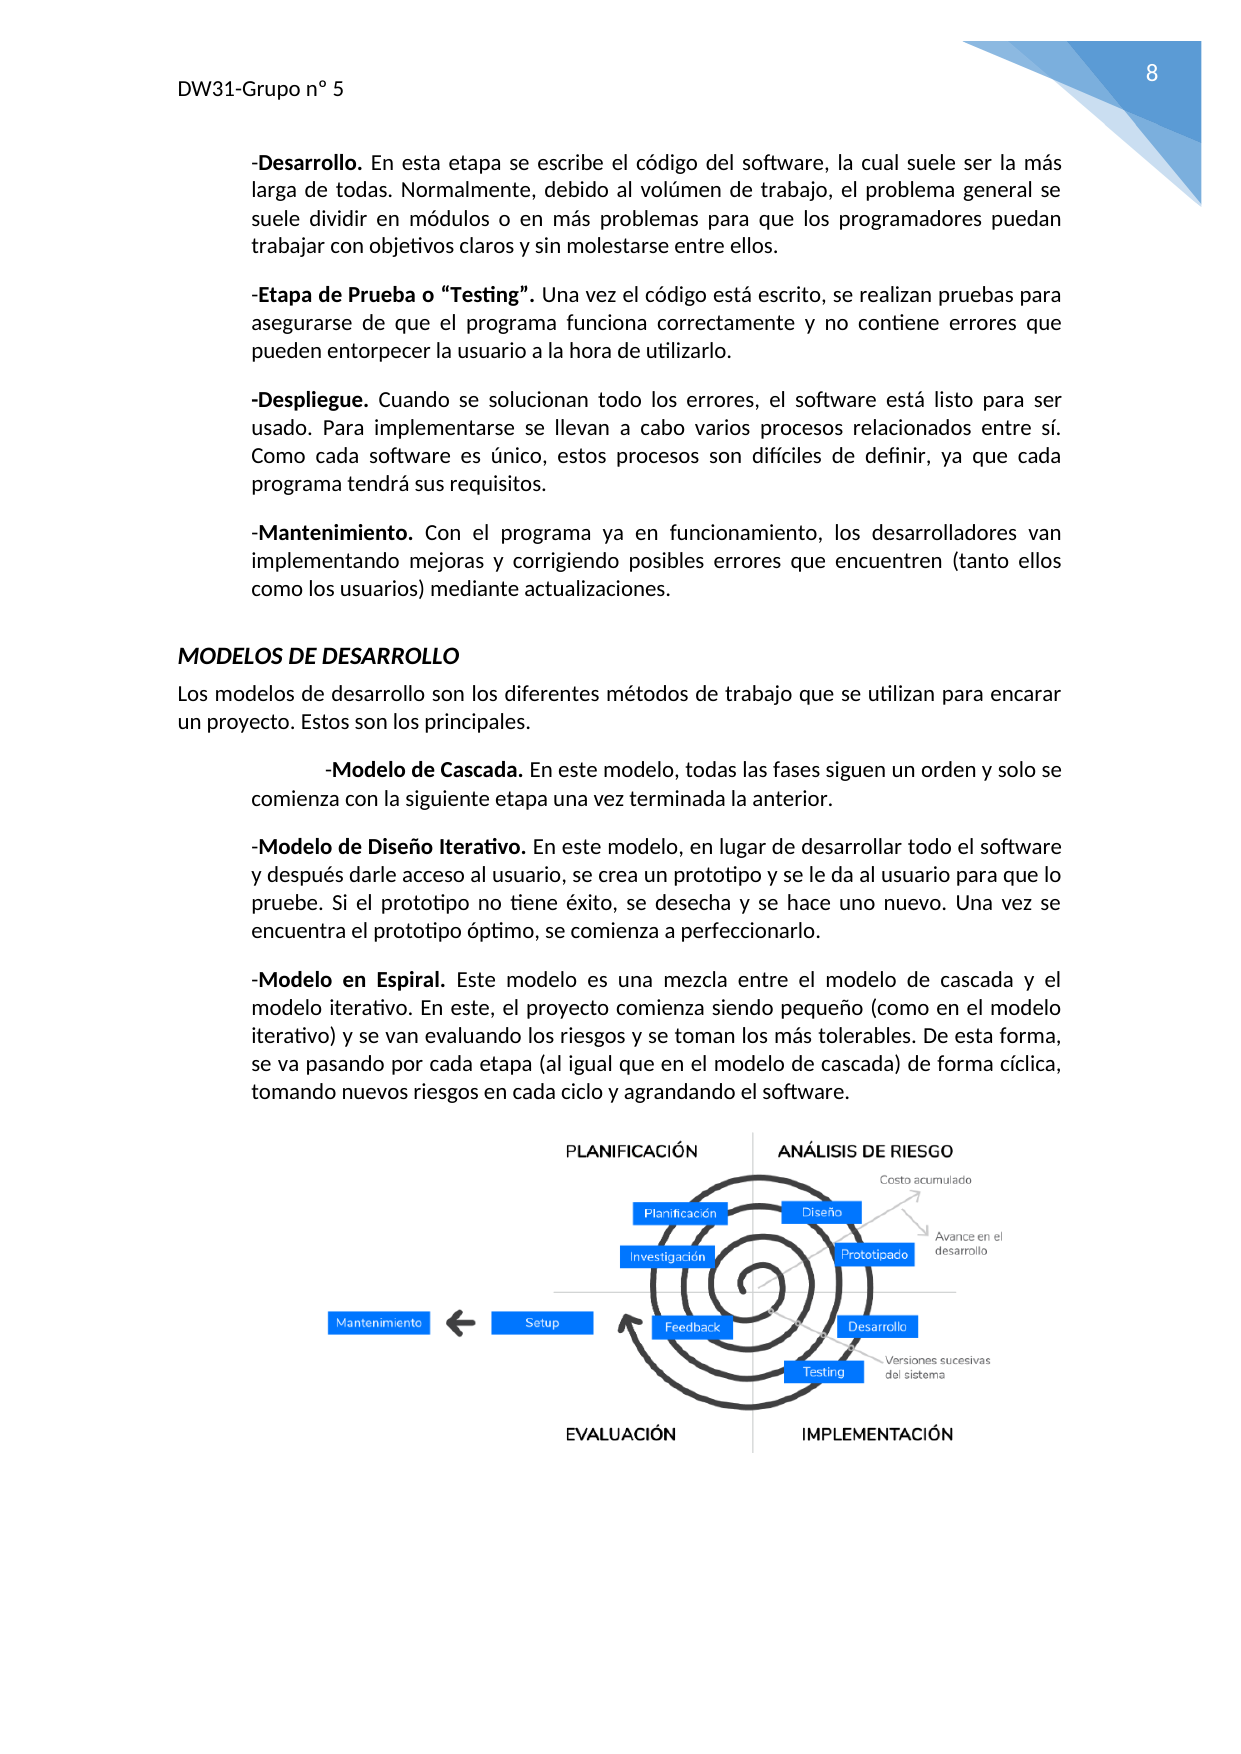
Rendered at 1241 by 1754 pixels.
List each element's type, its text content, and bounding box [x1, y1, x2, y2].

text -Etapa de Prueba o “Testing”. Una vez el código está escrito, se realizan pruebas para asegurarse de que el programa funciona correctamente y no contiene errores que pueden entorpecer la usuario a la hora de utilizarlo. [251, 281, 1063, 364]
text -Despliegue. Cuando se solucionan todo los errores, el software está listo para ser usado. Para implementarse se llevan a cabo varios procesos relacionados entre sí. Como cada software es único, estos procesos son difíciles de definir, ya que cada programa tendrá sus requisitos. [251, 385, 1063, 497]
text -Modelo de Cascada. En este modelo, todas las fases siguen un orden y solo se comienza con la siguiente etapa una vez terminada la anterior. [251, 756, 1063, 812]
text -Mantenimiento. Con el programa ya en funcionamiento, los desarrolladores van implementando mejoras y corrigiendo posibles errores que encuentren (tanto ellos como los usuarios) mediante actualizaciones. [251, 518, 1063, 602]
picture [962, 41, 1202, 207]
text Los modelos de desarrollo son los diferentes métodos de trabajo que se utilizan para encarar un proyecto. Estos son los principales. [177, 679, 1063, 735]
text -Modelo de Diseño Iterativo. En este modelo, en lugar de desarrollar todo el software y después darle acceso al usuario, se crea un prototipo y se le da al usuario para que lo pruebe. Si el prototipo no tiene éxito, se desecha y se hace uno nuevo. Una vez se encuentra el prototipo óptimo, se comienza a perfeccionarlo. [251, 832, 1063, 944]
text -Desarrollo. En esta etapa se escribe el código del software, la cual suele ser la más larga de todas. Normalmente, debido al volúmen de trabajo, el problema general se suele dividir en módulos o en más problemas para que los programadores puedan trabajar con objetivos claros y sin molestarse entre ellos. [251, 148, 1063, 260]
text -Modelo en Espiral. Este modelo es una mezcla entre el modelo de cascada y el modelo iterativo. En este, el proyecto comienza siendo pequeño (como en el modelo iterativo) y se van evaluando los riesgos y se toman los más tolerables. De esta forma, se va pasando por cada etapa (al igual que en el modelo de cascada) de forma cíclica, tomando nuevos riesgos en cada ciclo y agrandando el software. [251, 965, 1063, 1106]
picture [306, 1126, 1008, 1453]
text MODELOS DE DESARROLLO [177, 640, 1063, 670]
